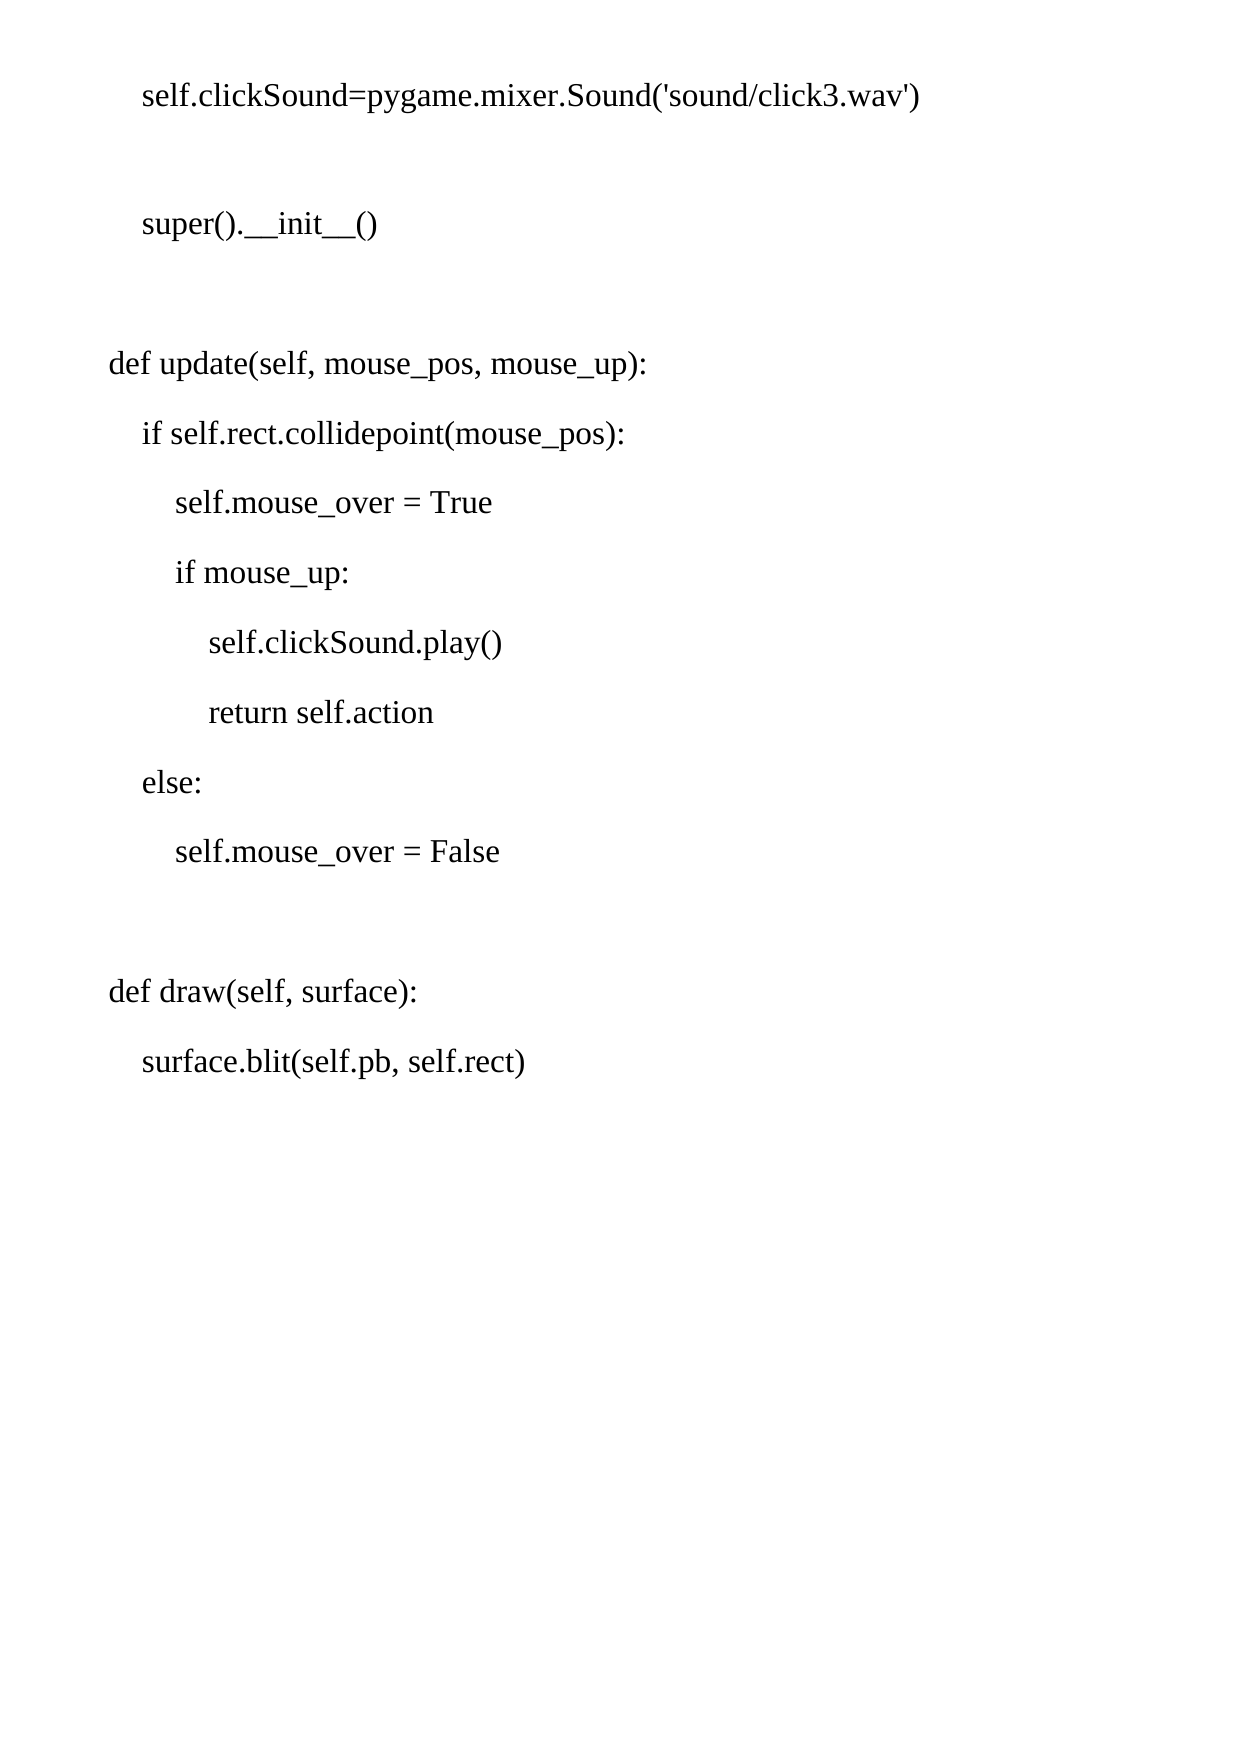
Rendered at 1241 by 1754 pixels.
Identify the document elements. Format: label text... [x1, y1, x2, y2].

list self.mouse_over = False [75, 832, 1165, 870]
list surface.blit(self.pb, self.rect) [75, 1041, 1165, 1079]
list self.mouse_over = True [75, 483, 1165, 521]
list def draw(self, surface): [75, 971, 1165, 1010]
list self.clickSound.play() [75, 622, 1165, 661]
list return self.action [75, 692, 1165, 731]
list if mouse_up: [75, 553, 1165, 591]
list if self.rect.collidepoint(mouse_pos): [75, 413, 1165, 451]
list def update(self, mouse_pos, mouse_up): [75, 343, 1165, 382]
list else: [75, 762, 1165, 800]
list super().__init__() [75, 204, 1165, 242]
list self.clickSound=pygame.mixer.Sound('sound/click3.wav') [75, 75, 1165, 113]
